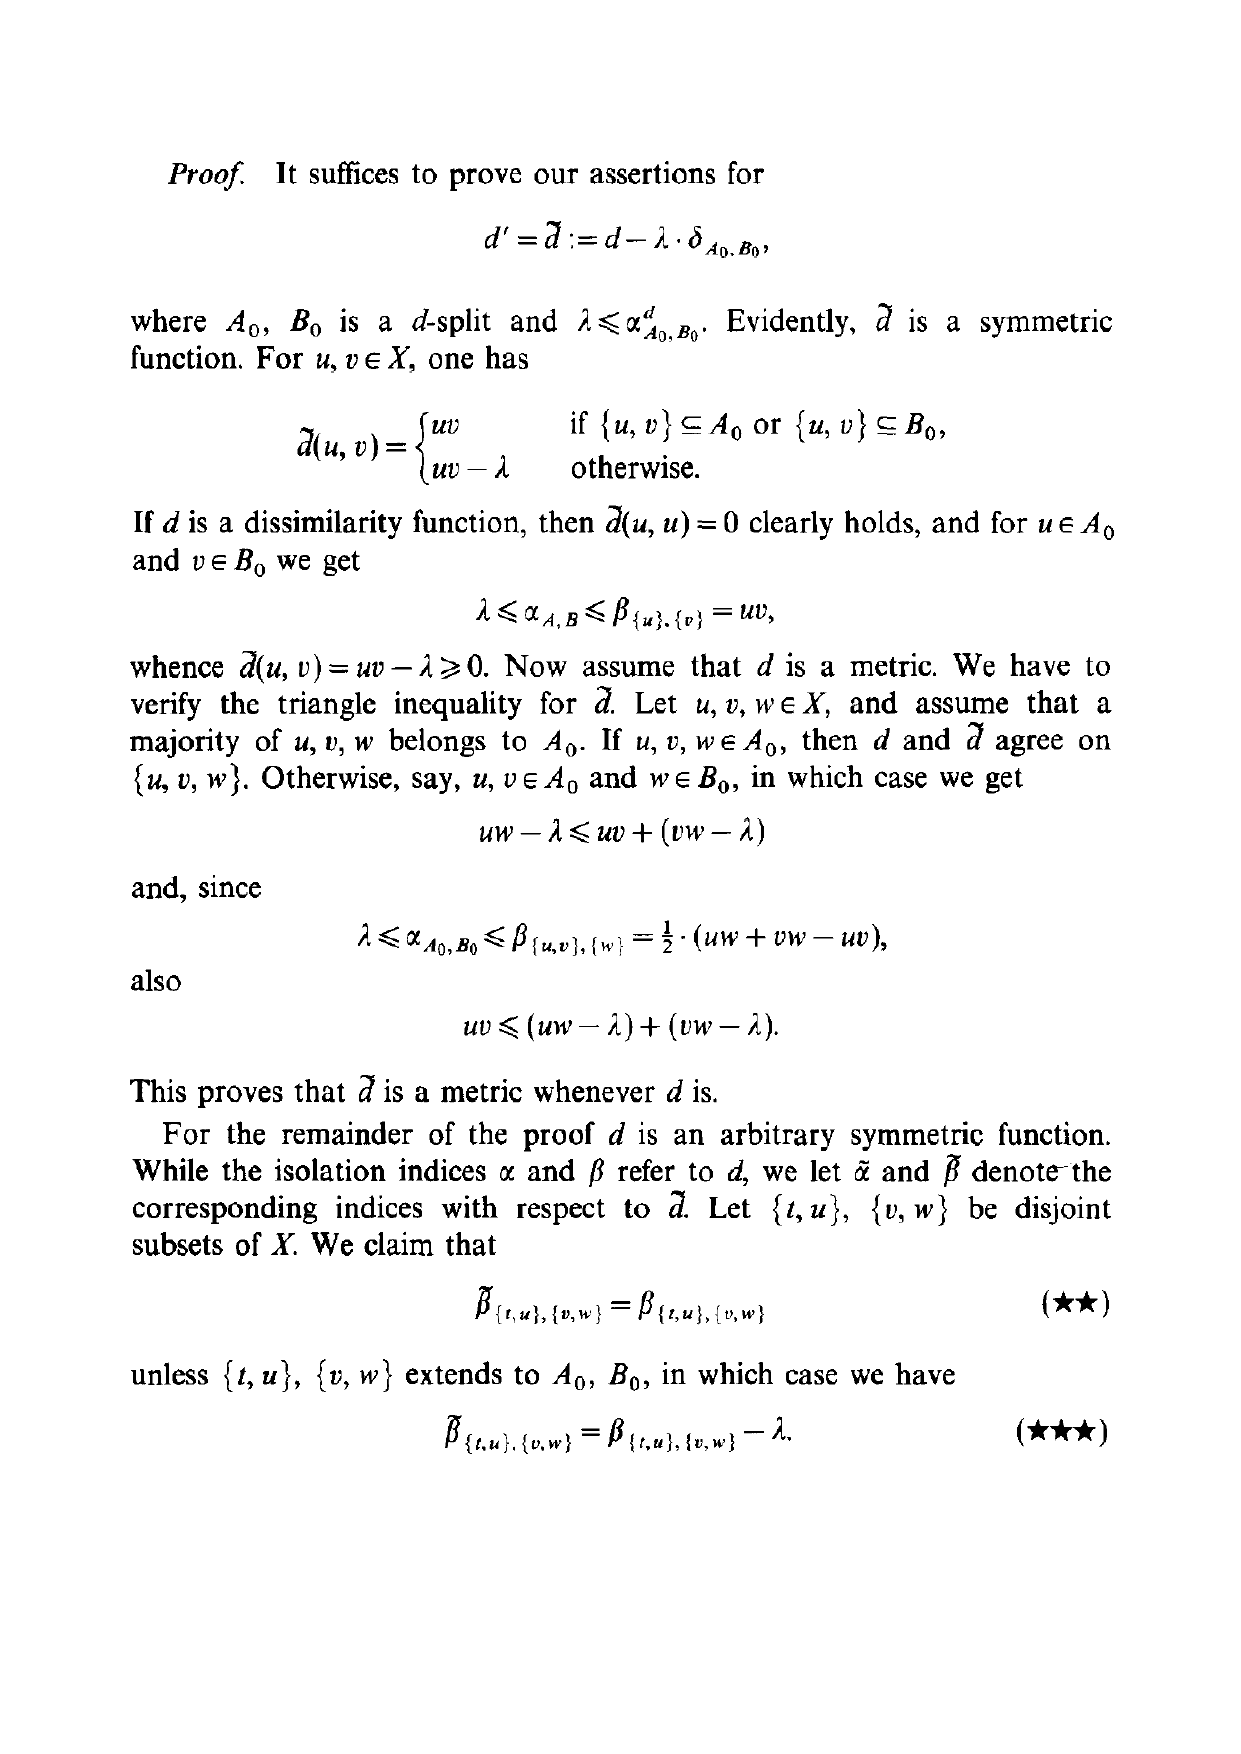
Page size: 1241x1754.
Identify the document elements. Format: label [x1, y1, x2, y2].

picture [118, 1113, 1123, 1476]
picture [118, 497, 1123, 1111]
picture [118, 147, 1123, 496]
